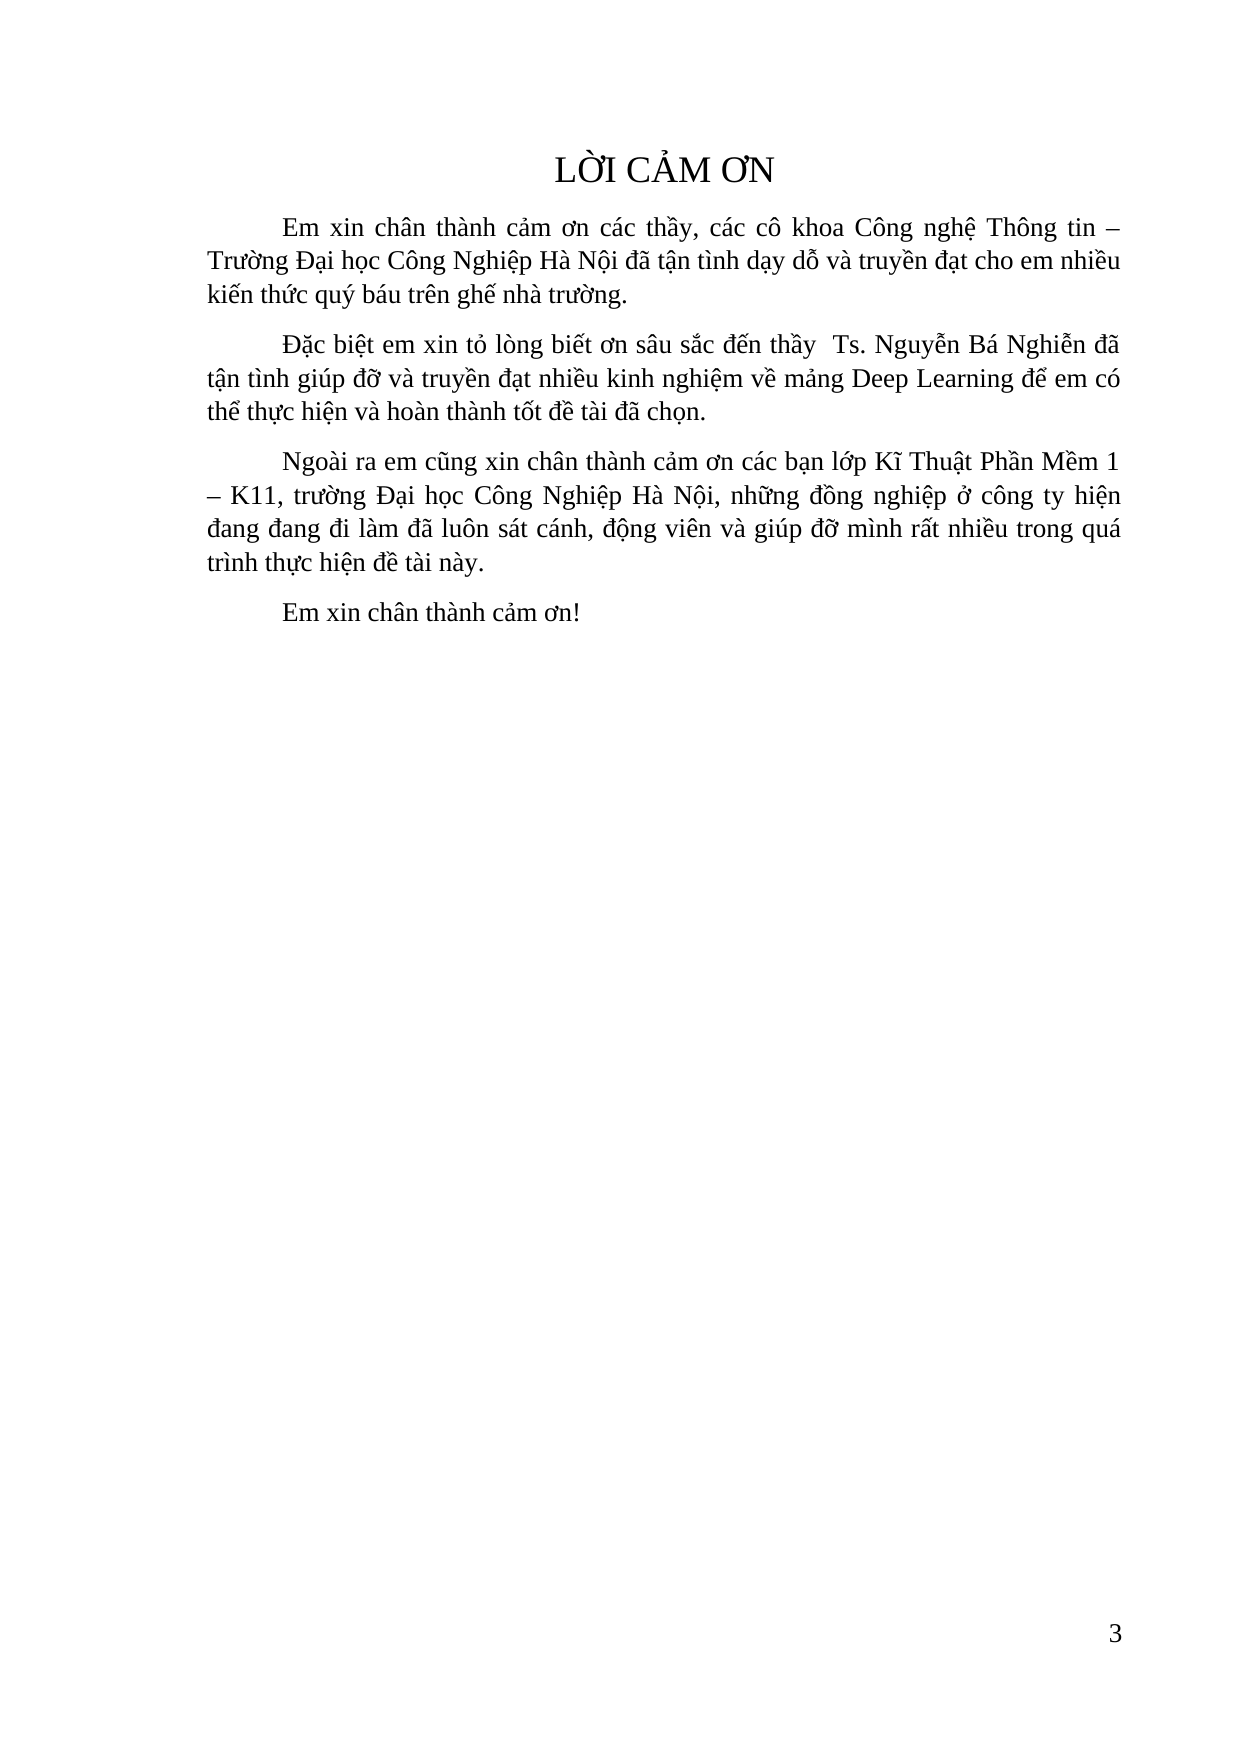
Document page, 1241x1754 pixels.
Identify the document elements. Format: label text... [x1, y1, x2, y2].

text Ngoài ra em cũng xin chân thành cảm ơn các bạn lớp Kĩ Thuật Phần Mềm 1 – K11, trường Đại học Công Nghiệp Hà Nội, những đồng nghiệp ở công ty hiện đang đang đi làm đã luôn sát cánh, động viên và giúp đỡ mình rất nhiều trong quá trình thực hiện đề tài này. [207, 446, 1122, 577]
text Đặc biệt em xin tỏ lòng biết ơn sâu sắc đến thầy Ts. Nguyễn Bá Nghiễn đã tận tình giúp đỡ và truyền đạt nhiều kinh nghiệm về mảng Deep Learning để em có thể thực hiện và hoàn thành tốt đề tài đã chọn. [207, 328, 1122, 426]
text Em xin chân thành cảm ơn! [207, 596, 1122, 627]
text Em xin chân thành cảm ơn các thầy, các cô khoa Công nghệ Thông tin – Trường Đại học Công Nghiệp Hà Nội đã tận tình dạy dỗ và truyền đạt cho em nhiều kiến thức quý báu trên ghế nhà trường. [207, 211, 1122, 309]
subtitle LỜI CẢM ƠN [207, 148, 1122, 191]
